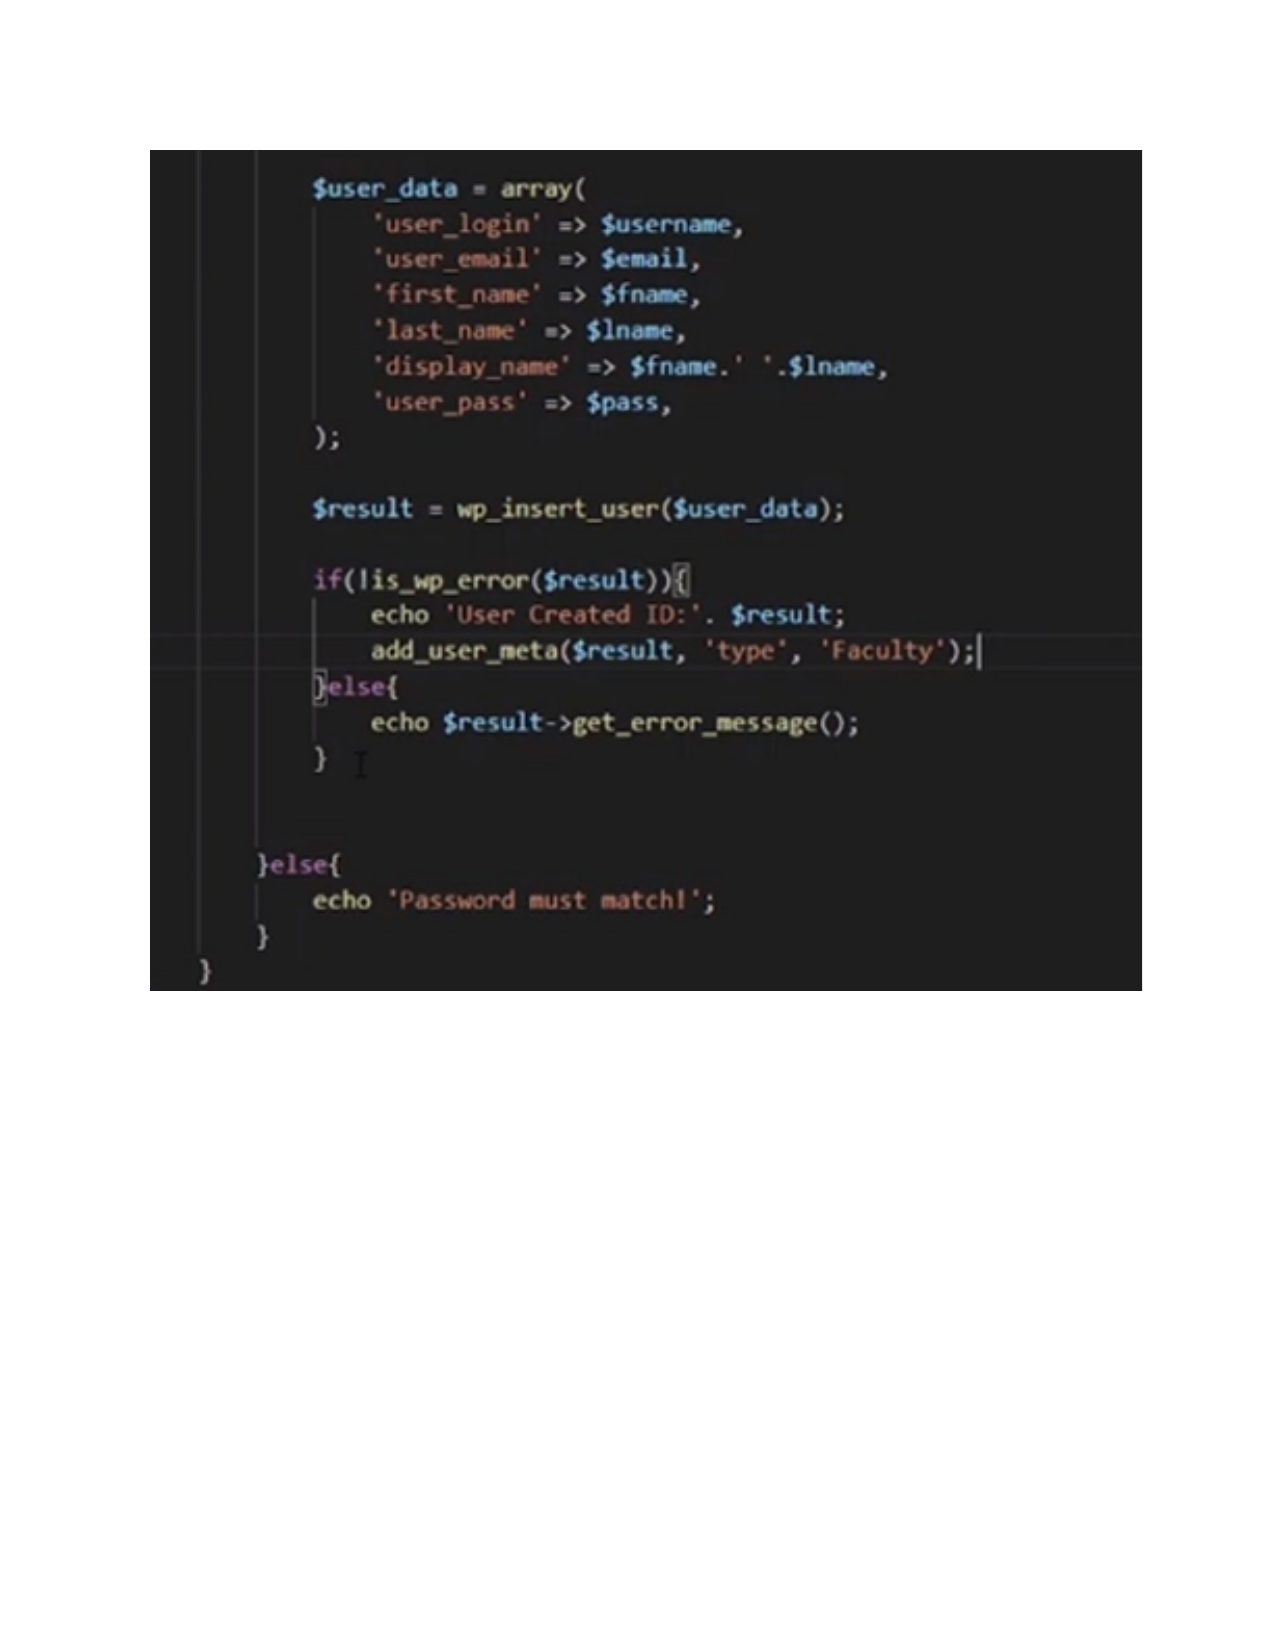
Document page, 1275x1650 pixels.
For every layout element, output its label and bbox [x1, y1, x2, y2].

picture [150, 150, 1143, 991]
